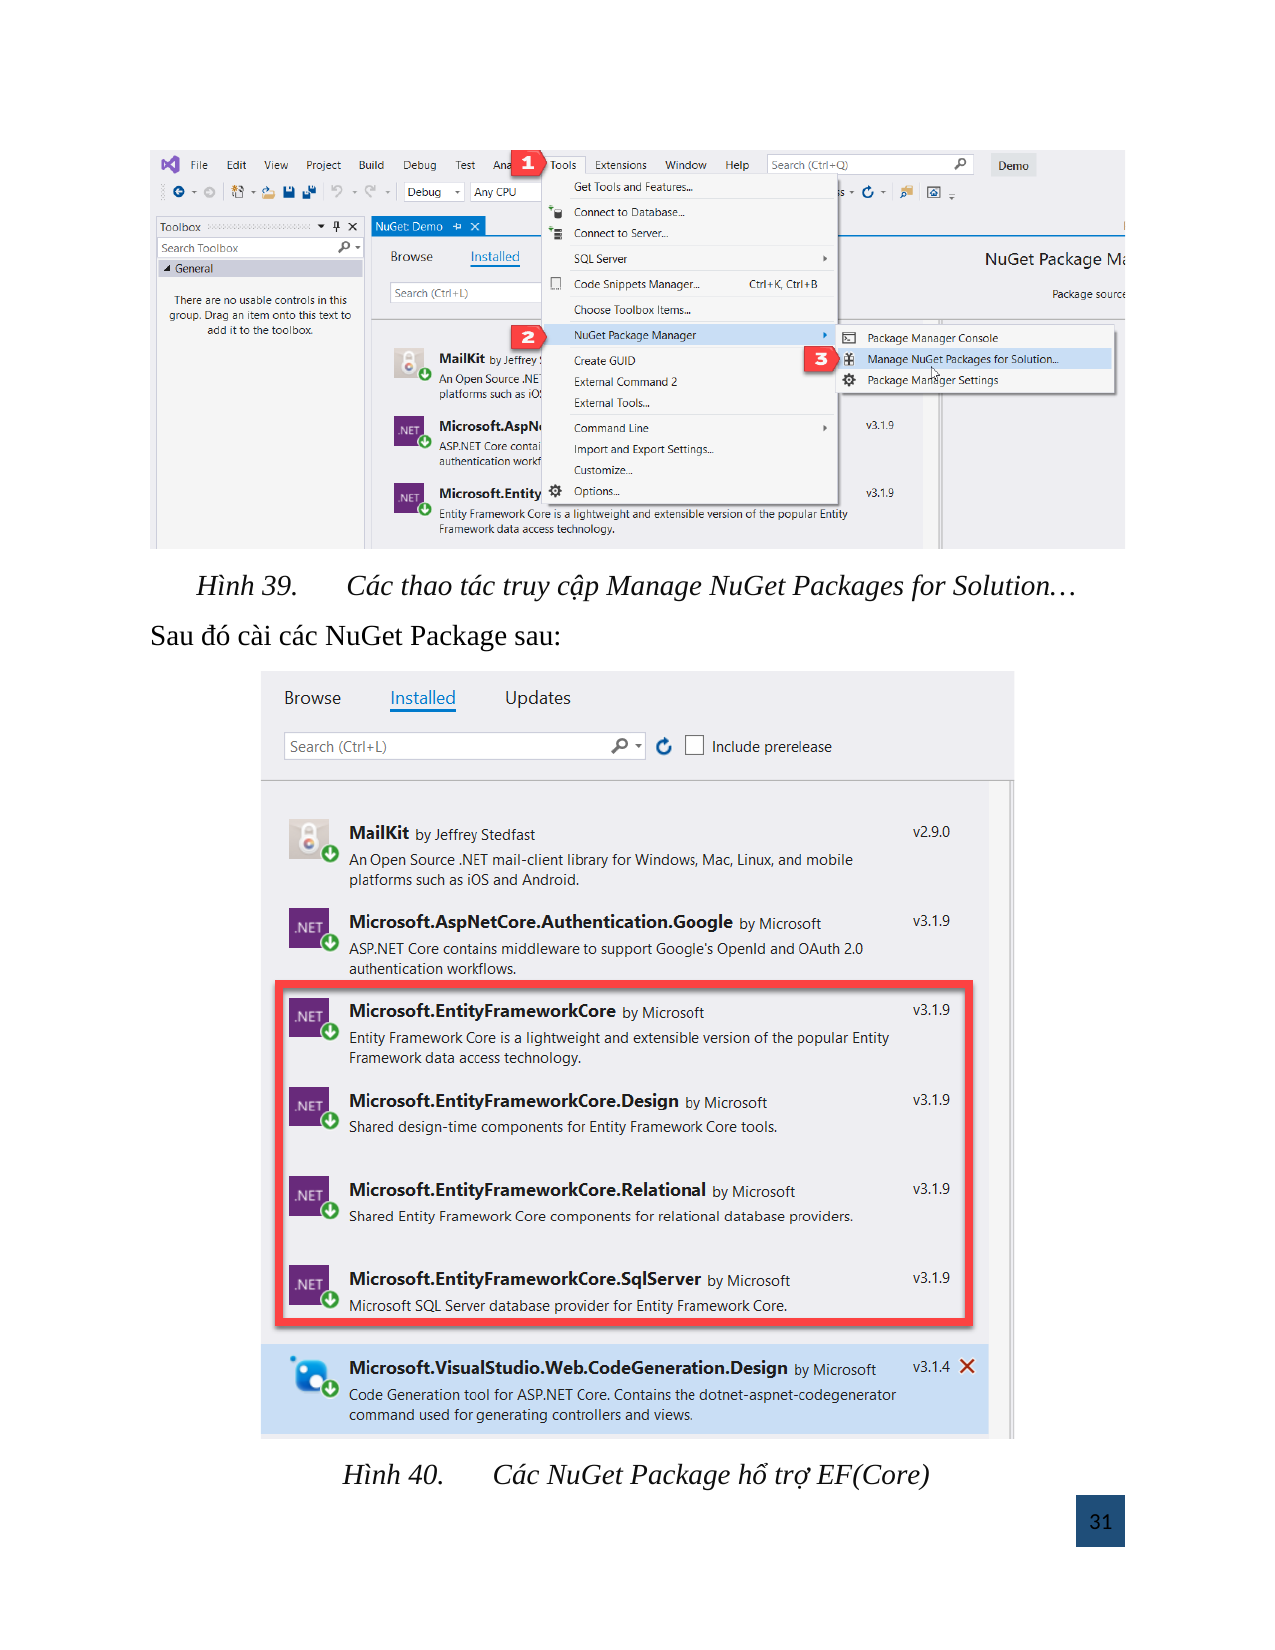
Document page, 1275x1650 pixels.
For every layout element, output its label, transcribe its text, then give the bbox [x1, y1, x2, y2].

picture [260, 671, 1015, 1439]
picture [150, 150, 1125, 549]
text Các thao tác truy cập Manage NuGet Packages for Solution… [150, 568, 1125, 601]
text Các NuGet Package hổ trợ EF(Core) [150, 1457, 1125, 1491]
text Sau đó cài các NuGet Package sau: [150, 618, 1125, 652]
